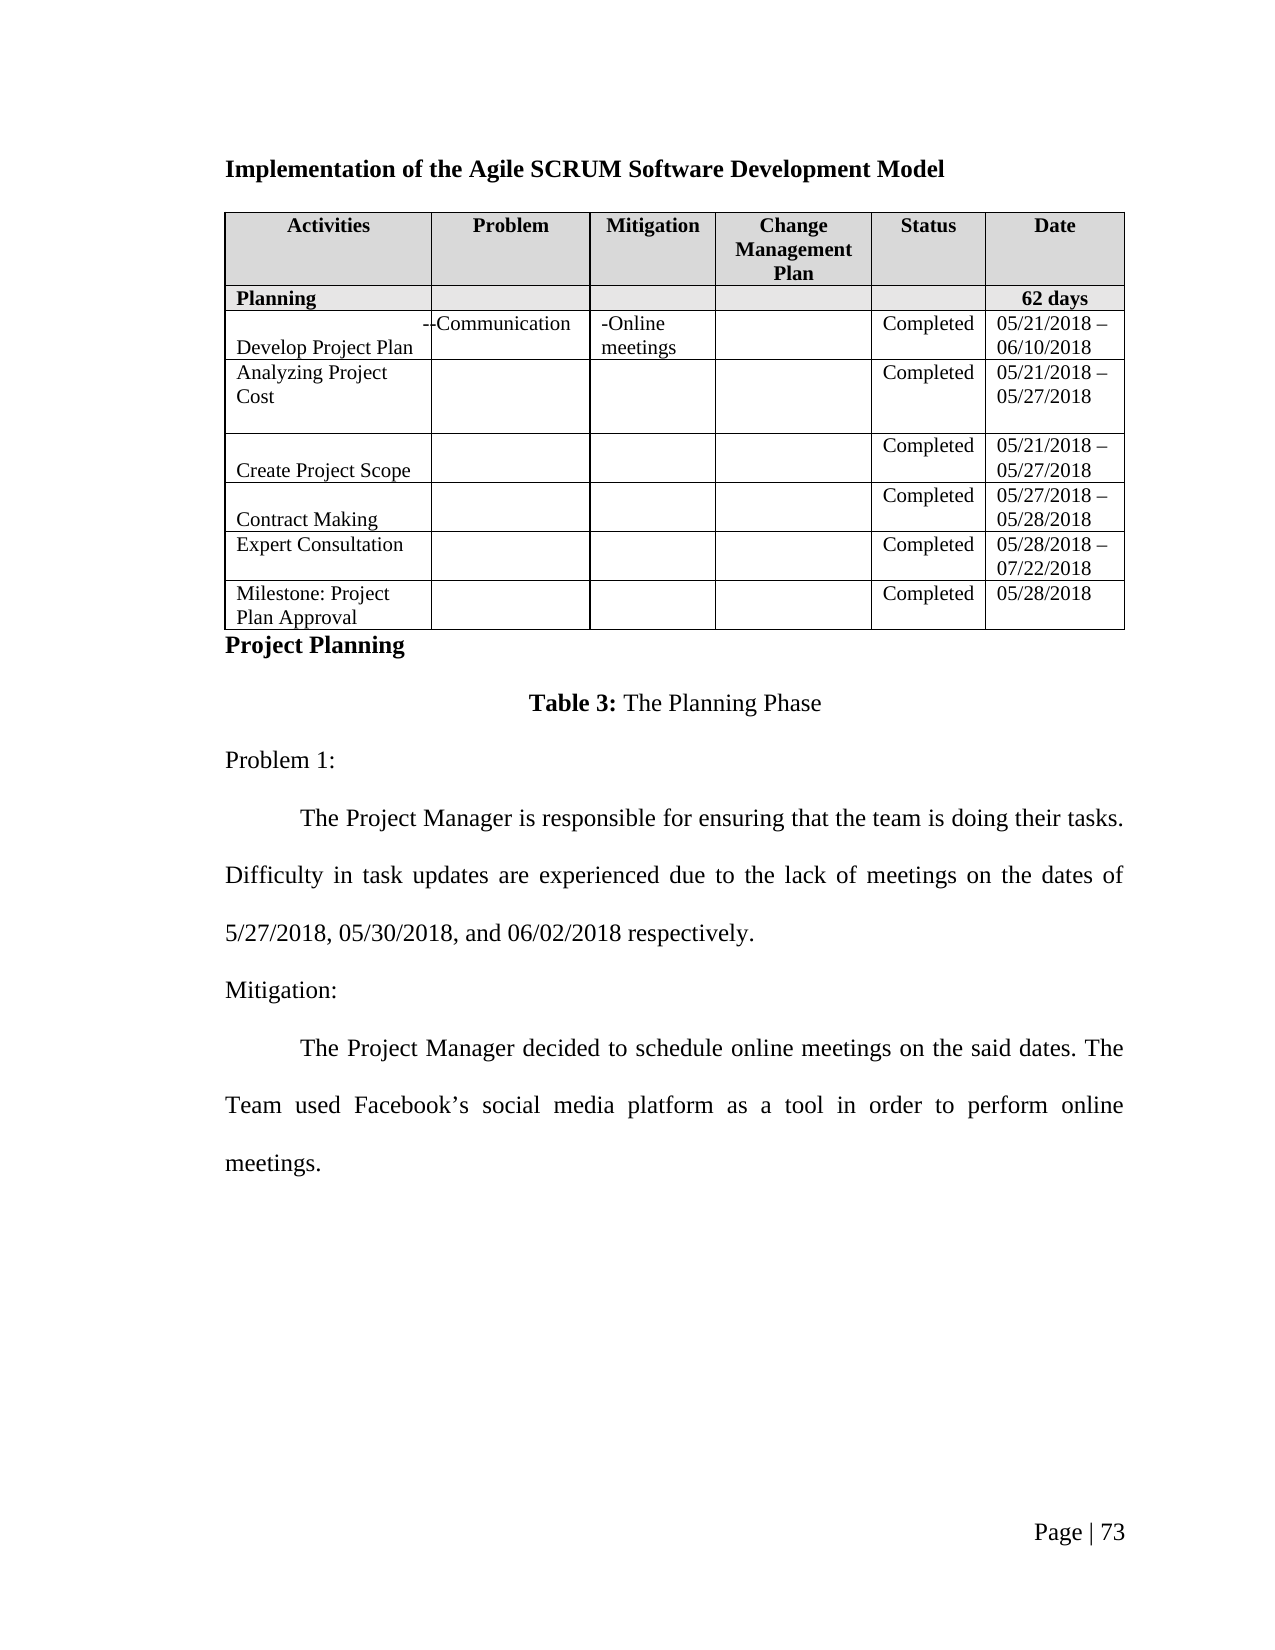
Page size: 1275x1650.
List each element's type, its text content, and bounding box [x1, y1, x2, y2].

table_cell 05/21/2018 – 05/27/2018 [986, 434, 1124, 482]
table_cell 05/28/2018 – 07/22/2018 [986, 532, 1124, 580]
table_cell Completed [872, 311, 985, 359]
table_cell -Online meetings [591, 311, 715, 359]
text Mitigation: [225, 975, 1125, 1004]
table_cell [716, 483, 871, 531]
table_cell Planning [226, 286, 431, 310]
table_cell 05/21/2018 – 05/27/2018 [986, 360, 1124, 432]
text Table 3: The Planning Phase [225, 688, 1125, 716]
table_cell --Communication [432, 311, 589, 359]
table_cell [716, 360, 871, 432]
table_cell Completed [872, 434, 985, 482]
table_cell [716, 532, 871, 580]
table_cell Completed [872, 360, 985, 432]
table_cell Analyzing Project Cost [226, 360, 431, 432]
table_cell [872, 286, 985, 310]
table_header Status [872, 213, 985, 285]
text Problem 1: [225, 745, 1125, 774]
table_cell [716, 286, 871, 310]
table_header Change Management Plan [716, 213, 871, 285]
table_cell Milestone: Project Plan Approval [226, 581, 431, 629]
table_cell [432, 360, 589, 432]
table_cell [716, 311, 871, 359]
table_cell [591, 532, 715, 580]
table_cell [432, 483, 589, 531]
table_cell 05/27/2018 – 05/28/2018 [986, 483, 1124, 531]
table_cell [432, 581, 589, 629]
text The Project Manager decided to schedule online meetings on the said dates. The Team used Facebook’s social media platform as a tool in order to perform online meetings. [225, 1033, 1125, 1176]
table_header Date [986, 213, 1124, 285]
table_cell 62 days [986, 286, 1124, 310]
table_cell [432, 286, 589, 310]
table_cell Expert Consultation [226, 532, 431, 580]
text Project Planning [225, 630, 1125, 659]
table_cell [432, 532, 589, 580]
table_cell Completed [872, 532, 985, 580]
table_cell Completed [872, 483, 985, 531]
table_header Mitigation [591, 213, 715, 285]
table_cell Contract Making [226, 483, 431, 531]
table_cell 05/28/2018 [986, 581, 1124, 629]
table_cell [716, 434, 871, 482]
table_cell Develop Project Plan [226, 311, 431, 359]
table_cell Create Project Scope [226, 434, 431, 482]
text The Project Manager is responsible for ensuring that the team is doing their tasks. Difficulty in task updates are experienced due to the lack of meetings on the dates of 5/27/2018, 05/30/2018, and 06/02/2018 respectively. [225, 803, 1125, 946]
table_cell Completed [872, 581, 985, 629]
table_cell [591, 483, 715, 531]
table_cell [591, 286, 715, 310]
table_header Problem [432, 213, 589, 285]
table_header Activities [226, 213, 431, 285]
subtitle Implementation of the Agile SCRUM Software Development Model [225, 154, 1125, 183]
table_cell [591, 581, 715, 629]
table_cell [591, 434, 715, 482]
table_cell 05/21/2018 – 06/10/2018 [986, 311, 1124, 359]
table_cell [432, 434, 589, 482]
table_cell [591, 360, 715, 432]
table_cell [716, 581, 871, 629]
